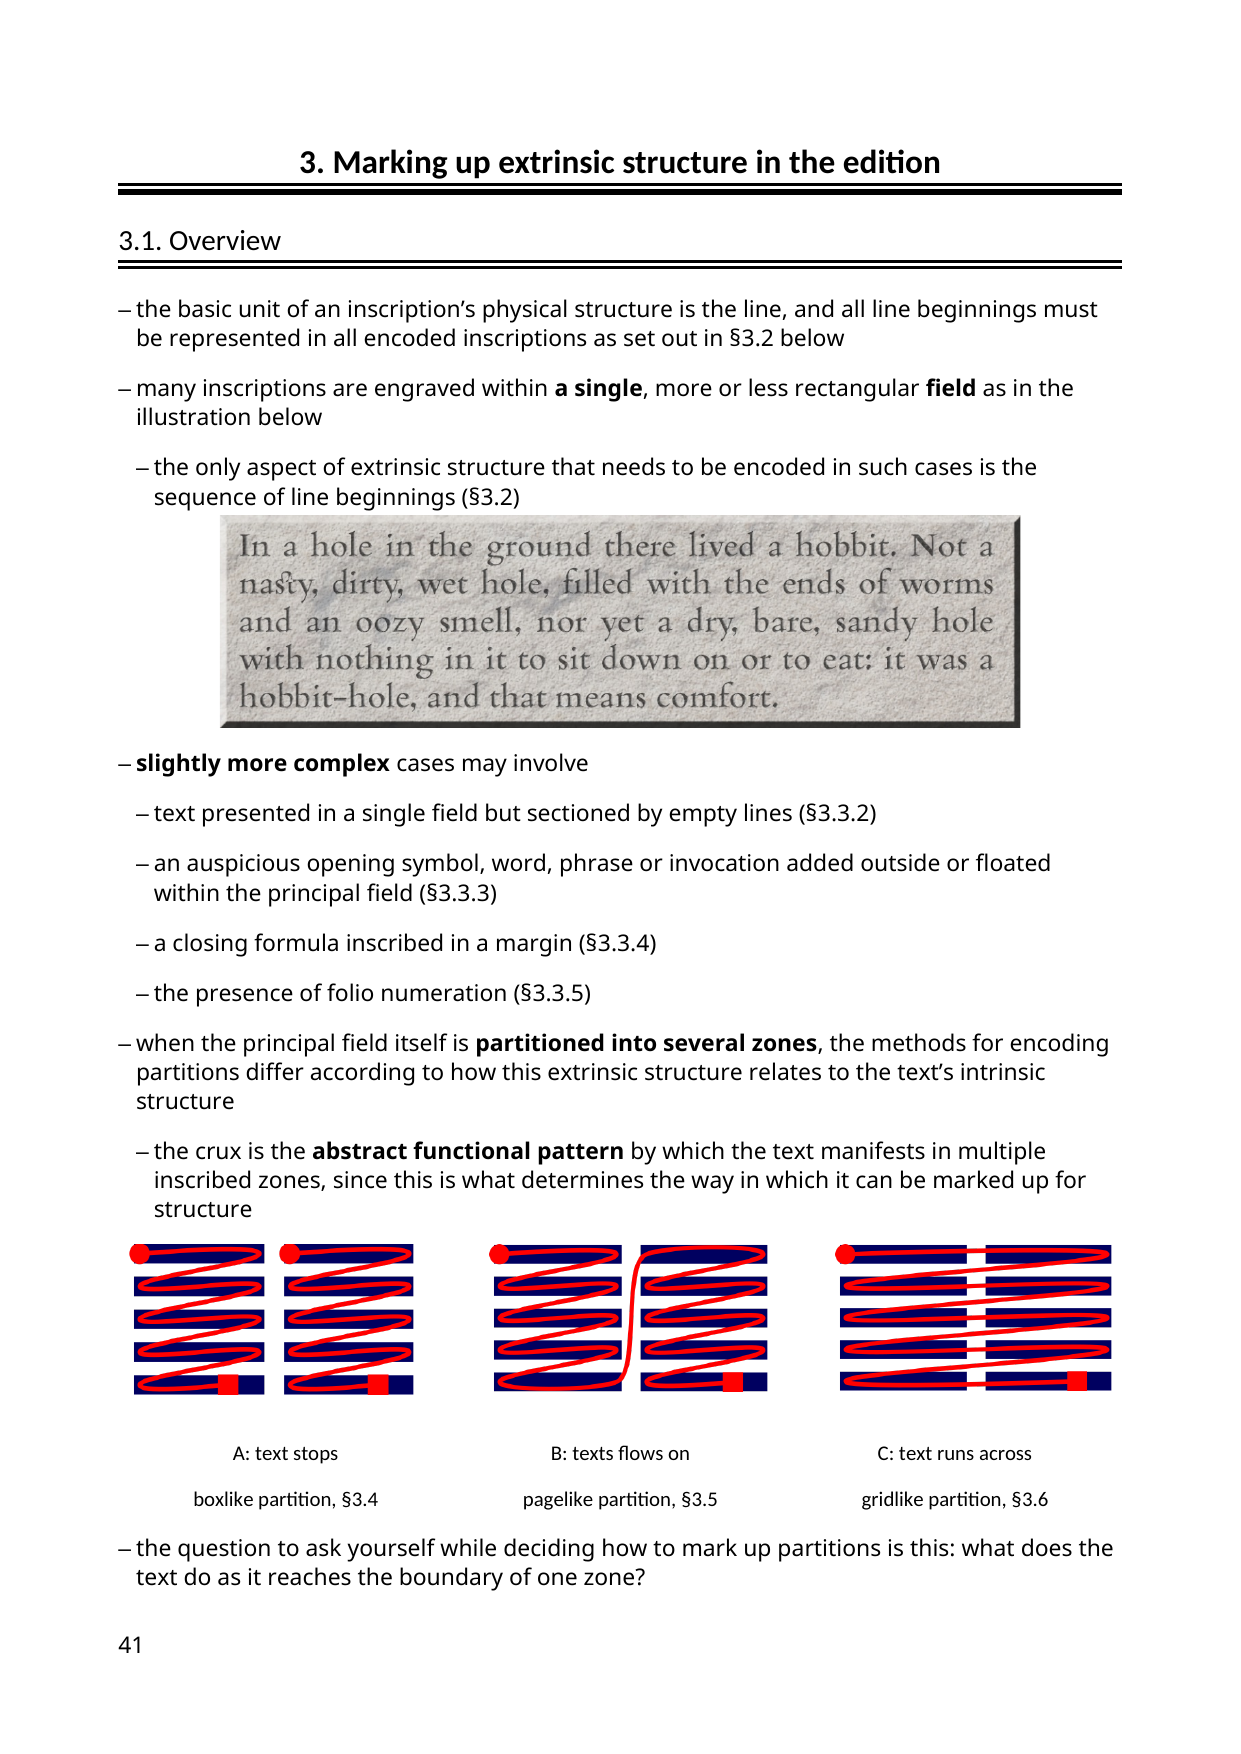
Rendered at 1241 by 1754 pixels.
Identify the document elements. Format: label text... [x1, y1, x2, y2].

picture [219, 515, 1021, 728]
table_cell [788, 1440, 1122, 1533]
subtitle Marking up extrinsic structure in the edition [118, 143, 1122, 183]
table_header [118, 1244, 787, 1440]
subtitle Overview [118, 220, 1122, 260]
list a closing formula inscribed in a margin (§3.3.4) [136, 928, 1122, 957]
list the crux is the abstract functional pattern by which the text manifests in multiple inscribed zones, since this is what determines the way in which it can be marked up for structure [136, 1136, 1122, 1223]
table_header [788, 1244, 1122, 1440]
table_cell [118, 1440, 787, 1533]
list the presence of folio numeration (§3.3.5) [136, 978, 1122, 1007]
picture [129, 1244, 414, 1395]
list text presented in a single field but sectioned by empty lines (§3.3.2) [136, 798, 1122, 828]
list many inscriptions are engraved within a single, more or less rectangular field as in the illustration below [118, 373, 1122, 432]
list when the principal field itself is partitioned into several zones, the methods for encoding partitions differ according to how this extrinsic structure relates to the text’s intrinsic structure [118, 1028, 1122, 1115]
picture [489, 1244, 768, 1392]
list the only aspect of extrinsic structure that needs to be encoded in such cases is the sequence of line beginnings (§3.2) [136, 452, 1122, 511]
list an auspicious opening symbol, word, phrase or invocation added outside or floated within the principal field (§3.3.3) [136, 848, 1122, 907]
list the question to ask yourself while deciding how to mark up partitions is this: what does the text do as it reaches the boundary of one zone? [118, 1533, 1122, 1591]
list the basic unit of an inscription’s physical structure is the line, and all line beginnings must be represented in all encoded inscriptions as set out in §3.2 below [118, 294, 1122, 352]
picture [835, 1244, 1112, 1391]
